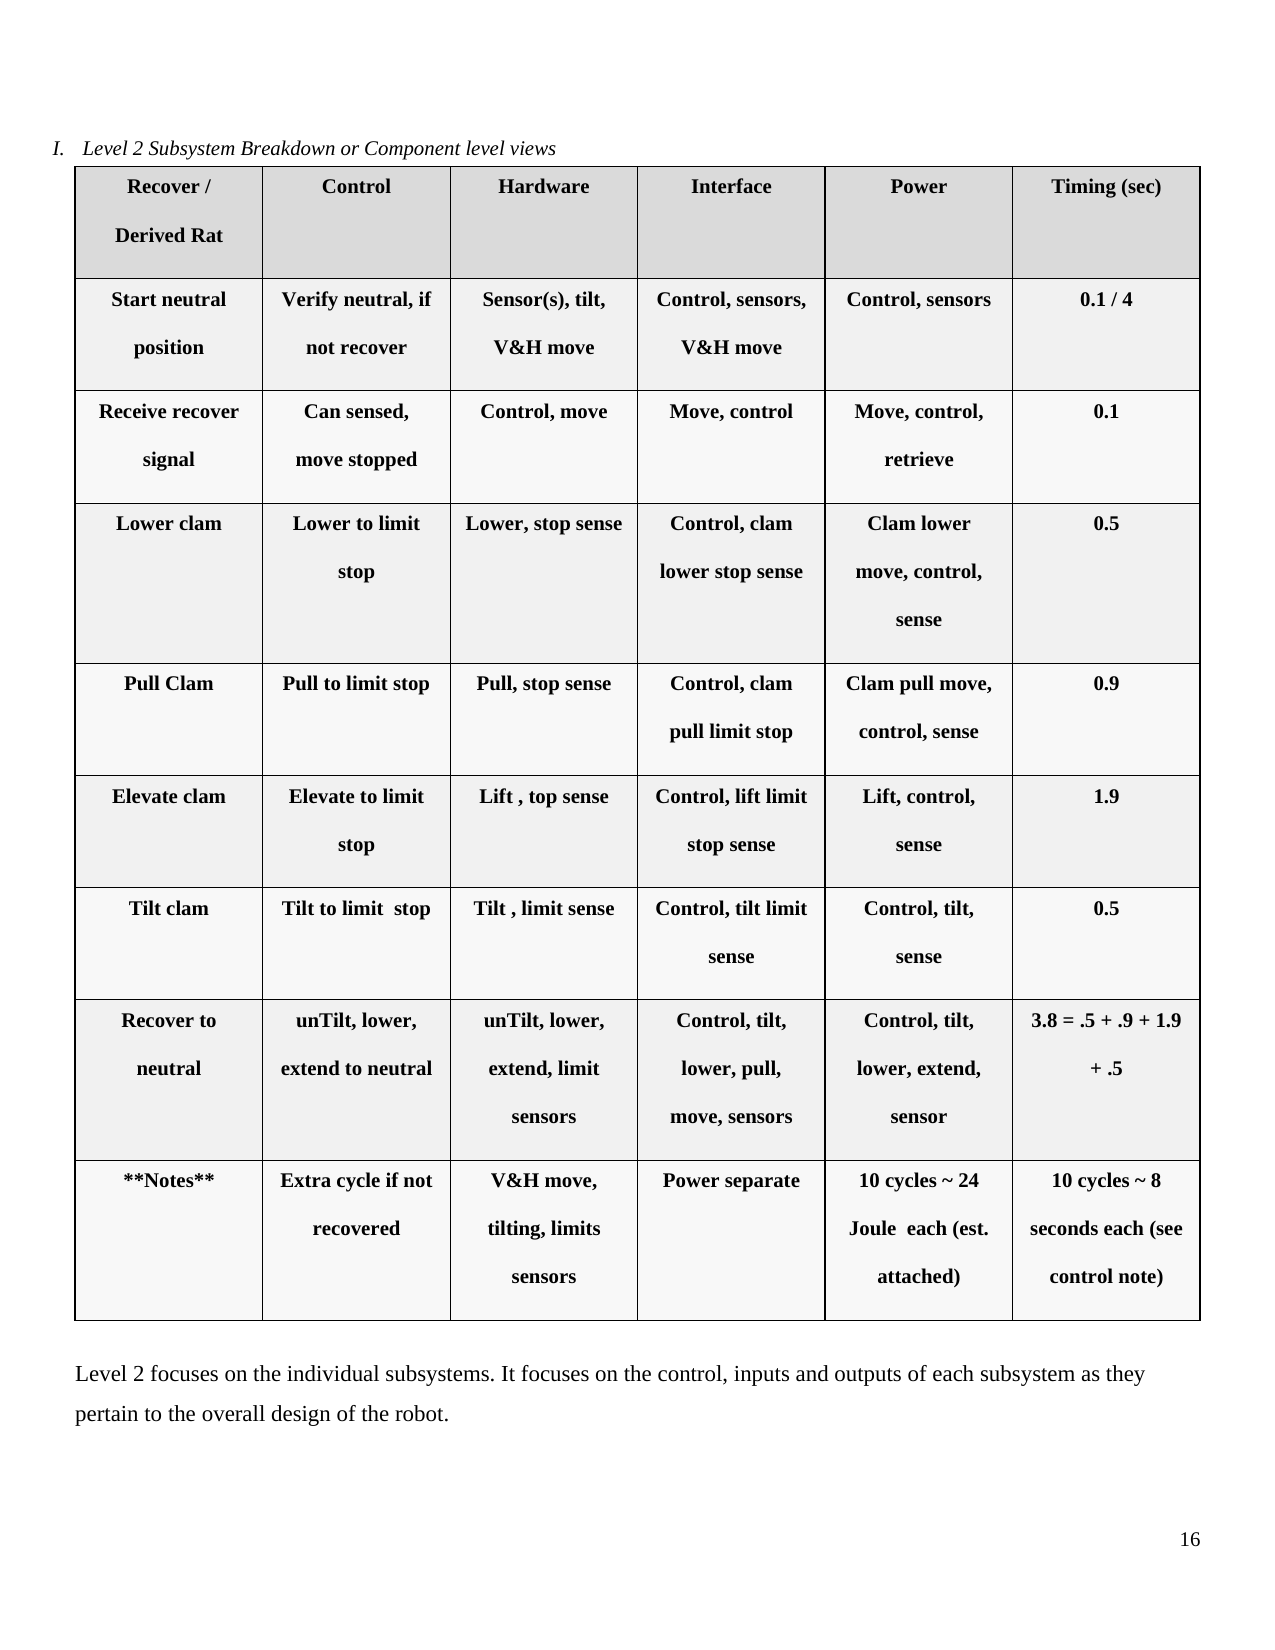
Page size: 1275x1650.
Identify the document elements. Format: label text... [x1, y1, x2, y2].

table_cell Recover to neutral [76, 1000, 262, 1160]
table_cell 0.9 [1013, 664, 1199, 775]
table_cell Control, sensors [826, 279, 1012, 390]
table_cell Control, lift limit stop sense [638, 776, 824, 887]
text Level 2 focuses on the individual subsystems. It focuses on the control, inputs and outputs of each subsystem as they pertain to the overall design of the robot. [75, 1361, 1200, 1426]
table_cell Move, control [638, 391, 824, 502]
table_cell Pull, stop sense [451, 664, 637, 775]
table_header Power [826, 167, 1012, 278]
table_cell 0.5 [1013, 888, 1199, 999]
table_header Control [263, 167, 450, 278]
table_cell Start neutral position [76, 279, 262, 390]
table_cell Clam pull move, control, sense [826, 664, 1012, 775]
table_cell Control, tilt, lower, pull, move, sensors [638, 1000, 824, 1160]
table_header Hardware [451, 167, 637, 278]
table_cell Elevate clam [76, 776, 262, 887]
table_cell Control, tilt, lower, extend, sensor [826, 1000, 1012, 1160]
table_cell Elevate to limit stop [263, 776, 450, 887]
table_cell Tilt , limit sense [451, 888, 637, 999]
table_cell **Notes** [76, 1161, 262, 1320]
table_cell 0.1 [1013, 391, 1199, 502]
table_cell Control, sensors, V&H move [638, 279, 824, 390]
table_cell 0.1 / 4 [1013, 279, 1199, 390]
table_cell Can sensed, move stopped [263, 391, 450, 502]
table_cell 3.8 = .5 + .9 + 1.9 + .5 [1013, 1000, 1199, 1160]
table_cell Power separate [638, 1161, 824, 1320]
table_cell Pull Clam [76, 664, 262, 775]
table_cell Lower, stop sense [451, 504, 637, 663]
table_cell Control, move [451, 391, 637, 502]
table_cell Control, clam pull limit stop [638, 664, 824, 775]
table_cell Tilt to limit stop [263, 888, 450, 999]
table_header Recover / Derived Rat [76, 167, 262, 278]
table_cell 1.9 [1013, 776, 1199, 887]
table_cell 10 cycles ~ 8 seconds each (see control note) [1013, 1161, 1199, 1320]
table_cell Sensor(s), tilt, V&H move [451, 279, 637, 390]
table_cell Control, clam lower stop sense [638, 504, 824, 663]
table_cell Clam lower move, control, sense [826, 504, 1012, 663]
table_cell Lower to limit stop [263, 504, 450, 663]
table_cell Move, control, retrieve [826, 391, 1012, 502]
table_cell Pull to limit stop [263, 664, 450, 775]
table_cell Control, tilt, sense [826, 888, 1012, 999]
table_cell unTilt, lower, extend, limit sensors [451, 1000, 637, 1160]
table_cell V&H move, tilting, limits sensors [451, 1161, 637, 1320]
table_cell Receive recover signal [76, 391, 262, 502]
table_cell Extra cycle if not recovered [263, 1161, 450, 1320]
table_cell Control, tilt limit sense [638, 888, 824, 999]
table_cell Lift , top sense [451, 776, 637, 887]
table_header Interface [638, 167, 824, 278]
table_header Timing (sec) [1013, 167, 1199, 278]
table_cell Lift, control, sense [826, 776, 1012, 887]
table_cell Verify neutral, if not recover [263, 279, 450, 390]
subtitle Level 2 Subsystem Breakdown or Component level views [52, 136, 1200, 160]
table_cell Tilt clam [76, 888, 262, 999]
table_cell 10 cycles ~ 24 Joule each (est. attached) [826, 1161, 1012, 1320]
table_cell 0.5 [1013, 504, 1199, 663]
table_cell Lower clam [76, 504, 262, 663]
table_cell unTilt, lower, extend to neutral [263, 1000, 450, 1160]
